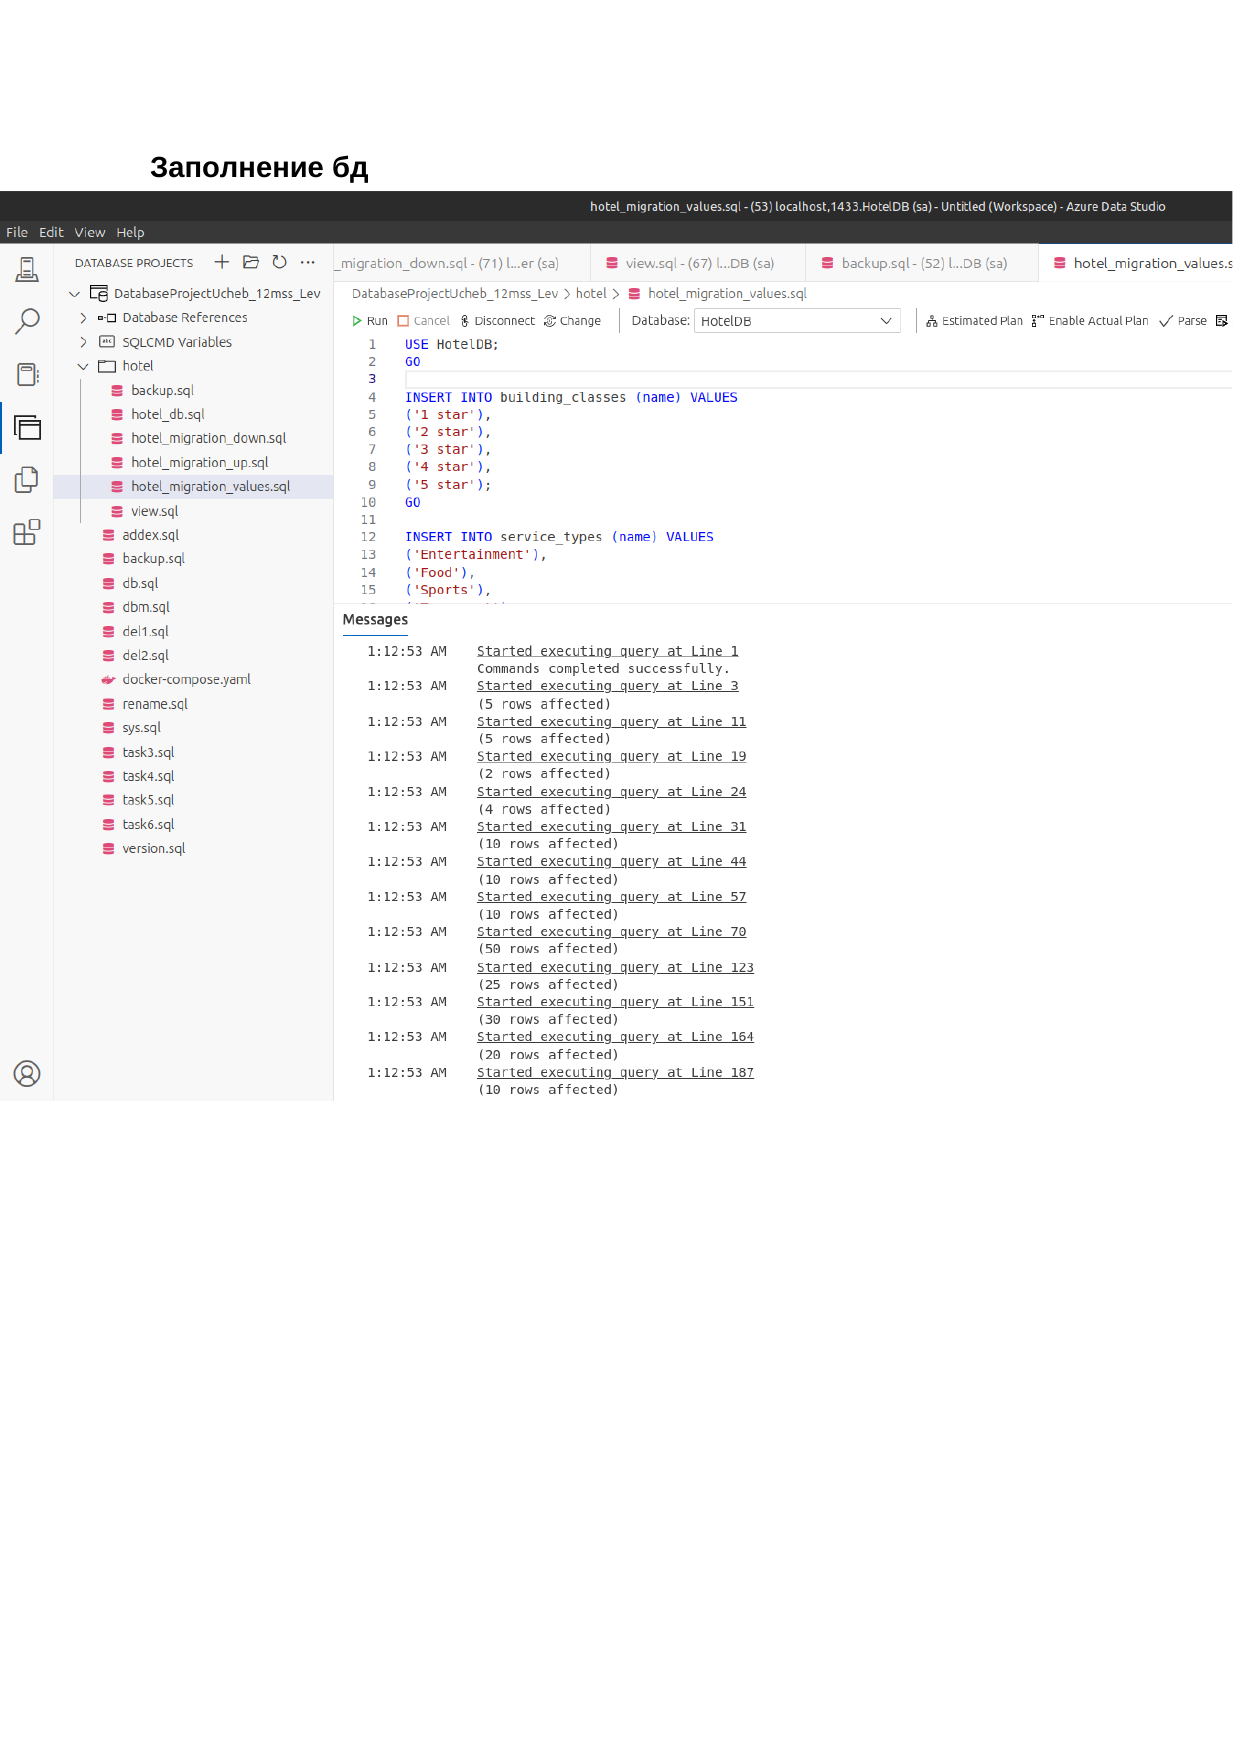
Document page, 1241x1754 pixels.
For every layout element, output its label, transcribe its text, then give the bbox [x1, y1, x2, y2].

picture [0, 191, 1233, 1101]
subtitle Заполнение бд [150, 150, 1090, 183]
